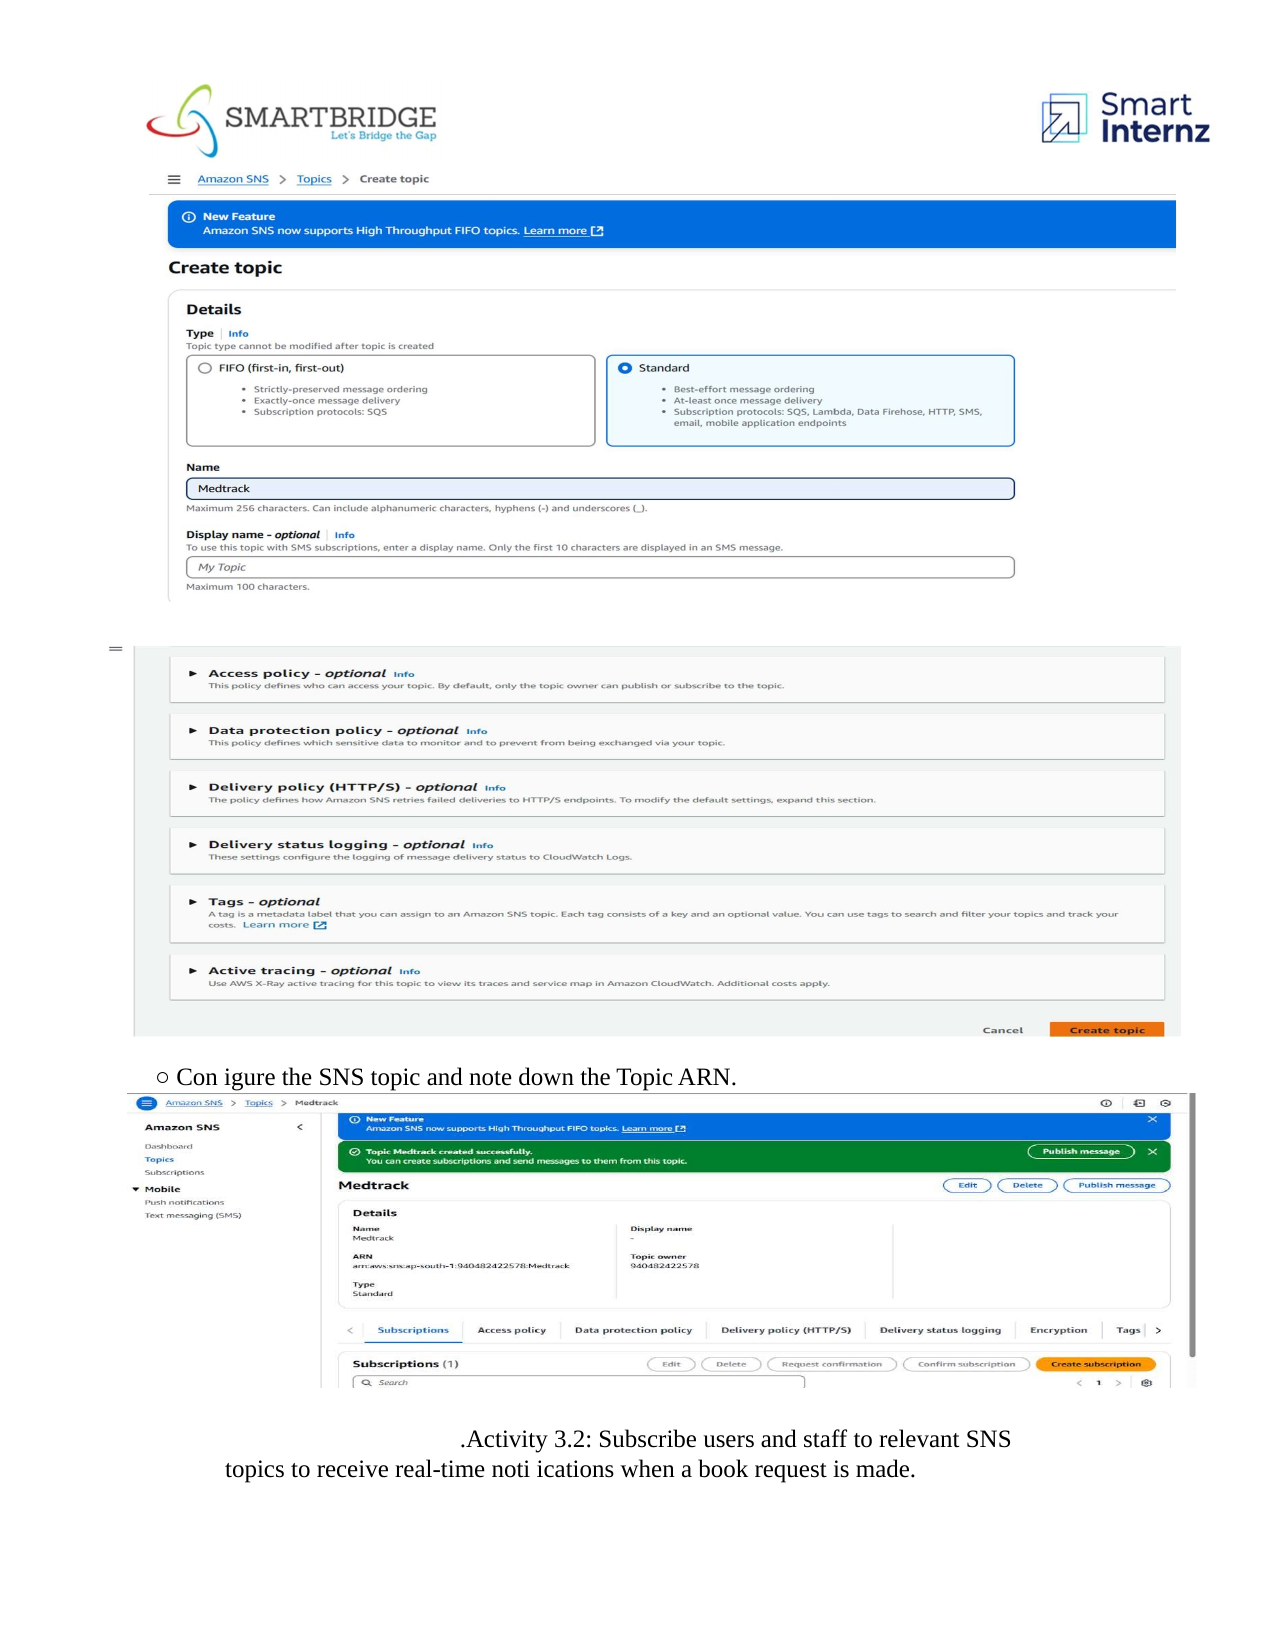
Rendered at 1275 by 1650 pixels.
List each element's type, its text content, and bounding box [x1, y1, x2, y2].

text .Activity 3.2: Subscribe users and staff to relevant SNS [459, 1424, 1132, 1452]
text topics to receive real-time noti ications when a book request is made. [225, 1454, 1132, 1483]
text ○ Con igure the SNS topic and note down the Topic ARN. [148, 1062, 1127, 1091]
picture [143, 78, 441, 163]
picture [1037, 91, 1215, 143]
picture [127, 1093, 1197, 1388]
picture [148, 164, 1177, 602]
picture [96, 645, 1182, 1037]
